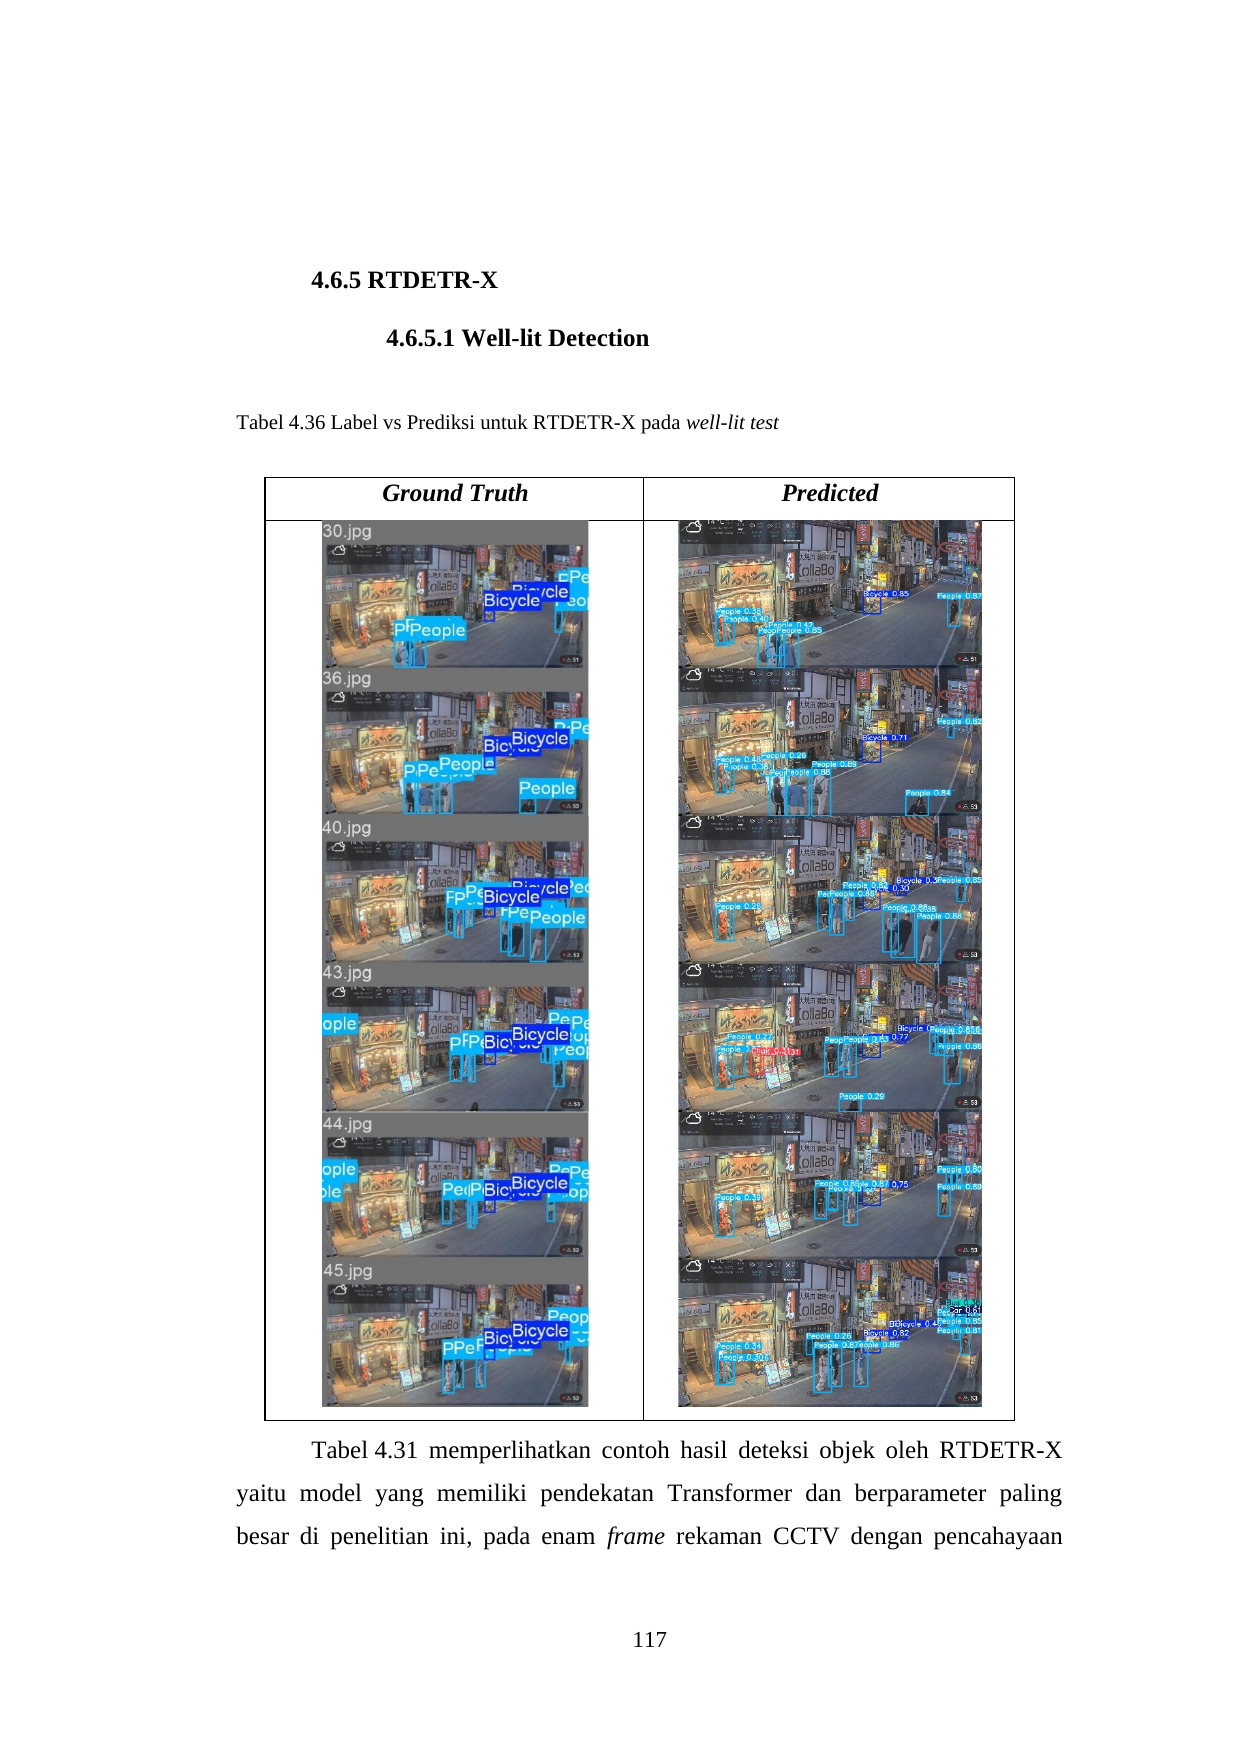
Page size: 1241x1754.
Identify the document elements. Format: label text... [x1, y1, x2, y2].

picture [578, 1338, 589, 1342]
text Tabel 4.31 Label vs Prediksi untuk RTDETR-X pada well-lit test [236, 409, 1063, 434]
table_header Predicted [644, 478, 1014, 520]
subtitle 4.6.5 RTDETR-X [236, 265, 1063, 294]
table_cell [266, 521, 643, 1420]
picture [322, 520, 589, 1407]
table_cell [644, 521, 1014, 1420]
picture [678, 520, 982, 1407]
subtitle 4.6.5.1 Well-lit Detection [386, 323, 1063, 352]
table_header Ground Truth [266, 478, 643, 520]
